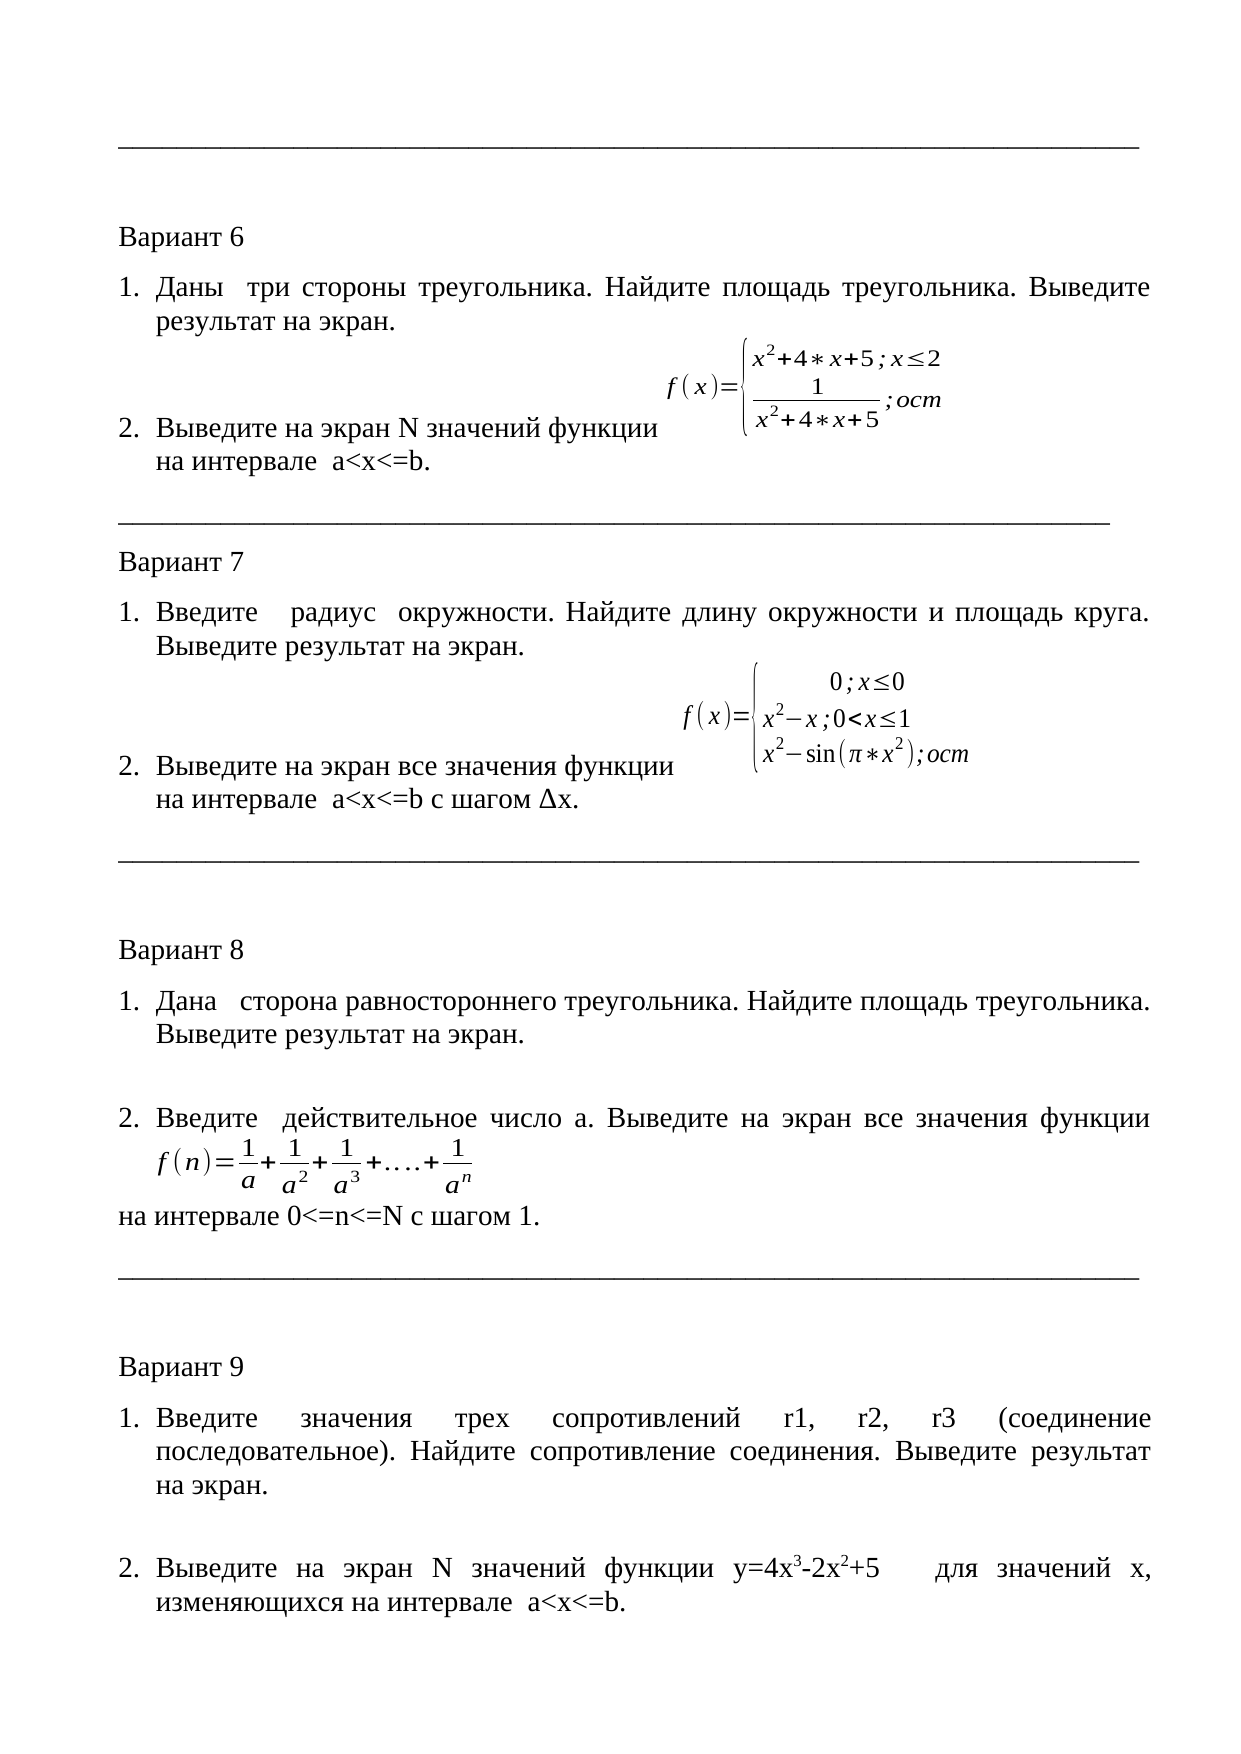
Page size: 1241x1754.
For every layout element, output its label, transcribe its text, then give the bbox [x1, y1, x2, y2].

list Введите радиус окружности. Найдите длину окружности и площадь круга. Выведите результат на экран. [118, 594, 1152, 662]
list Выведите на экран N значений функции [118, 336, 1152, 443]
text Вариант 6 [118, 219, 1152, 252]
list Введите действительное число а. Выведите на экран все значения функции [118, 1100, 1152, 1198]
text ______________________________________________________________________ [118, 1249, 1152, 1282]
list Выведите на экран все значения функции [118, 662, 1152, 781]
text на интервале 0<=n<=N с шагом 1. [118, 1198, 1152, 1232]
text на интервале a<x<=b с шагом Δx. [156, 781, 1152, 815]
text Вариант 9 [118, 1349, 1152, 1383]
list Выведите на экран N значений функции y=4x3-2x2+5 для значений x, изменяющихся на интервале a<x<=b. [118, 1551, 1152, 1618]
list Дана сторона равностороннего треугольника. Найдите площадь треугольника. Выведите результат на экран. [118, 983, 1152, 1050]
list Введите значения трех сопротивлений r1, r2, r3 (соединение последовательное). Найдите сопротивление соединения. Выведите результат на экран. [118, 1400, 1152, 1500]
text на интервале a<x<=b. [156, 443, 1152, 477]
text ______________________________________________________________________ [118, 832, 1152, 865]
text ______________________________________________________________________ [118, 118, 1152, 152]
text Вариант 8 [118, 932, 1152, 966]
text ____________________________________________________________________ [118, 494, 1152, 527]
text Вариант 7 [118, 544, 1152, 578]
list Даны три стороны треугольника. Найдите площадь треугольника. Выведите результат на экран. [118, 269, 1152, 336]
